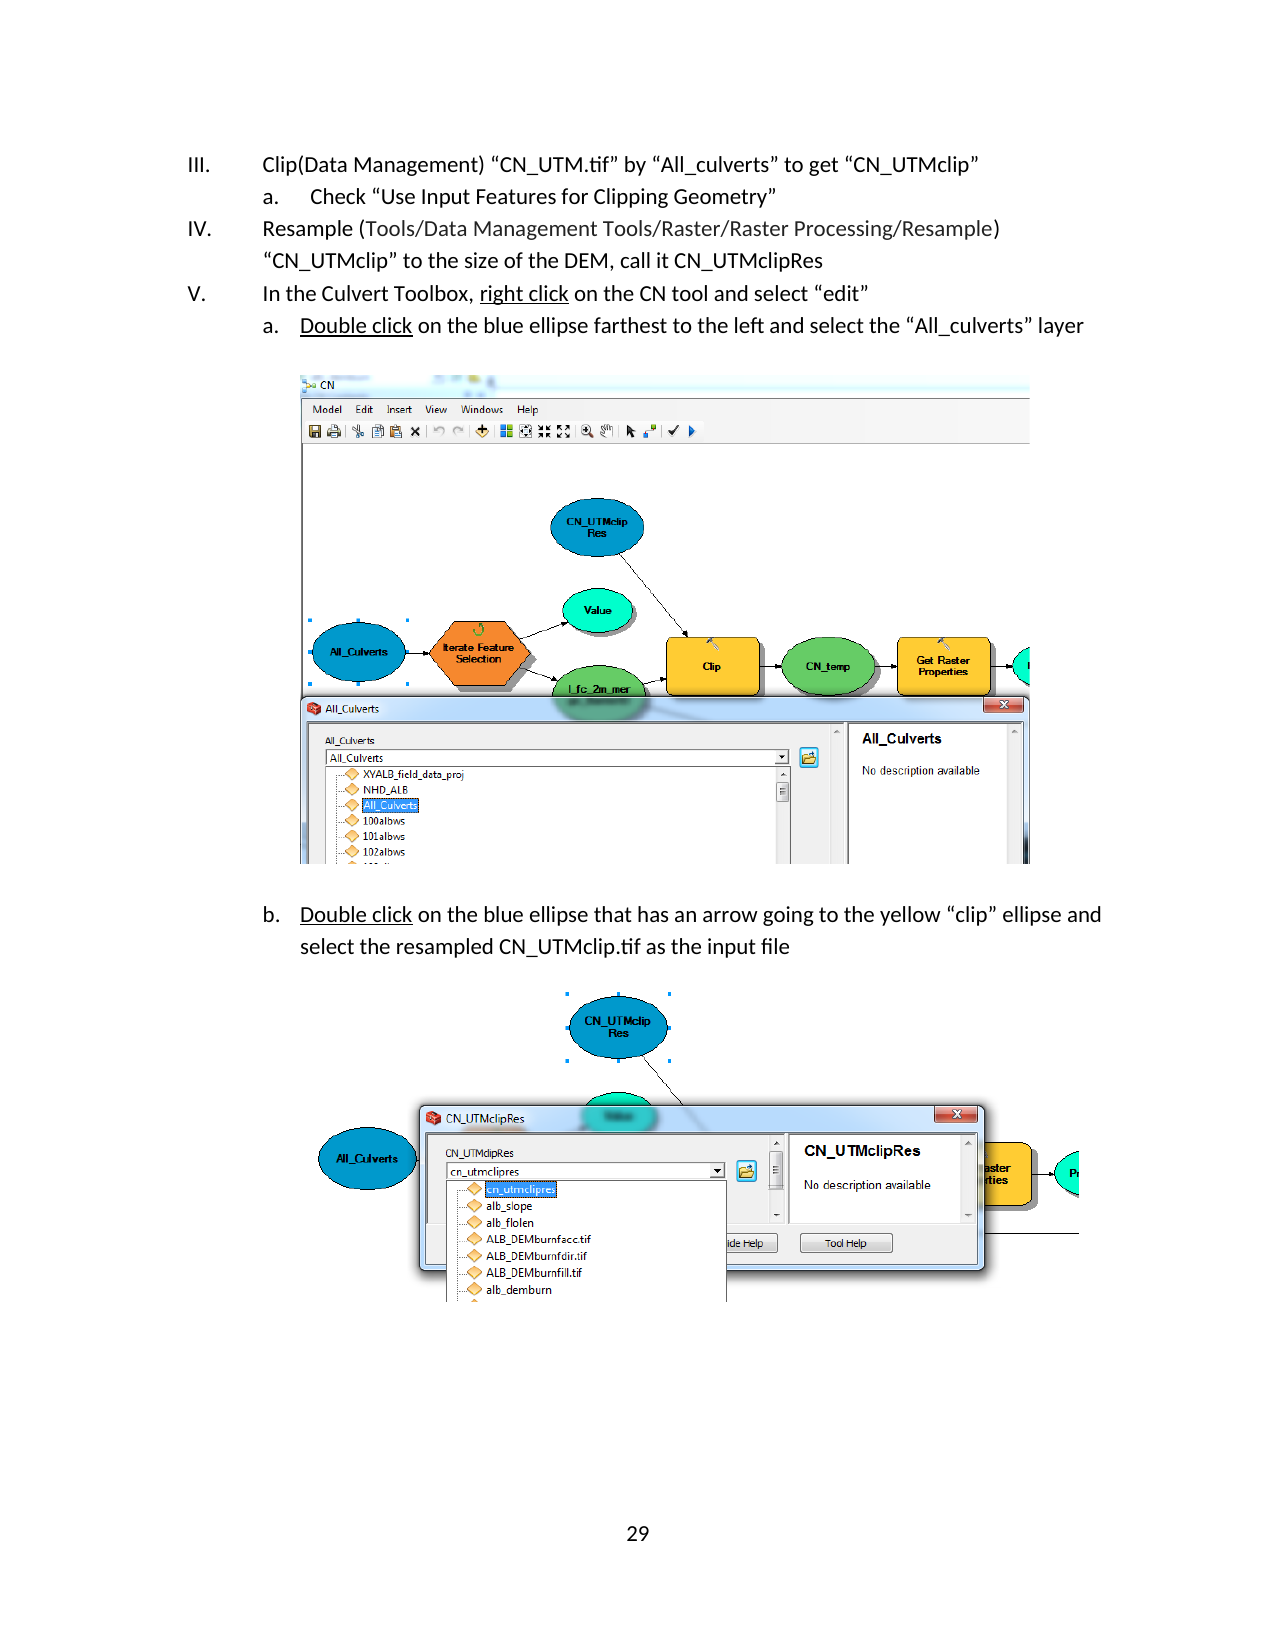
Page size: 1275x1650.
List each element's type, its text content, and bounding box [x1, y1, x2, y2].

list Double click on the blue ellipse that has an arrow going to the yellow “clip” ellipse and select the resampled CN_UTMclip.tif as the input file [262, 900, 1125, 960]
list Resample (Tools/Data Management Tools/Raster/Raster Processing/Resample) “CN_UTMclip” to the size of the DEM, call it CN_UTMclipRes [187, 214, 1125, 274]
list In the Culvert Toolbox, right click on the CN tool and select “edit” [187, 279, 1125, 307]
list Double click on the blue ellipse farthest to the left and select the “All_culverts” layer [262, 311, 1125, 339]
picture [300, 375, 1030, 864]
picture [300, 964, 1079, 1302]
list Clip(Data Management) “CN_UTM.tif” by “All_culverts” to get “CN_UTMclip” [187, 150, 1125, 178]
list a. Check “Use Input Features for Clipping Geometry” [262, 182, 1125, 210]
